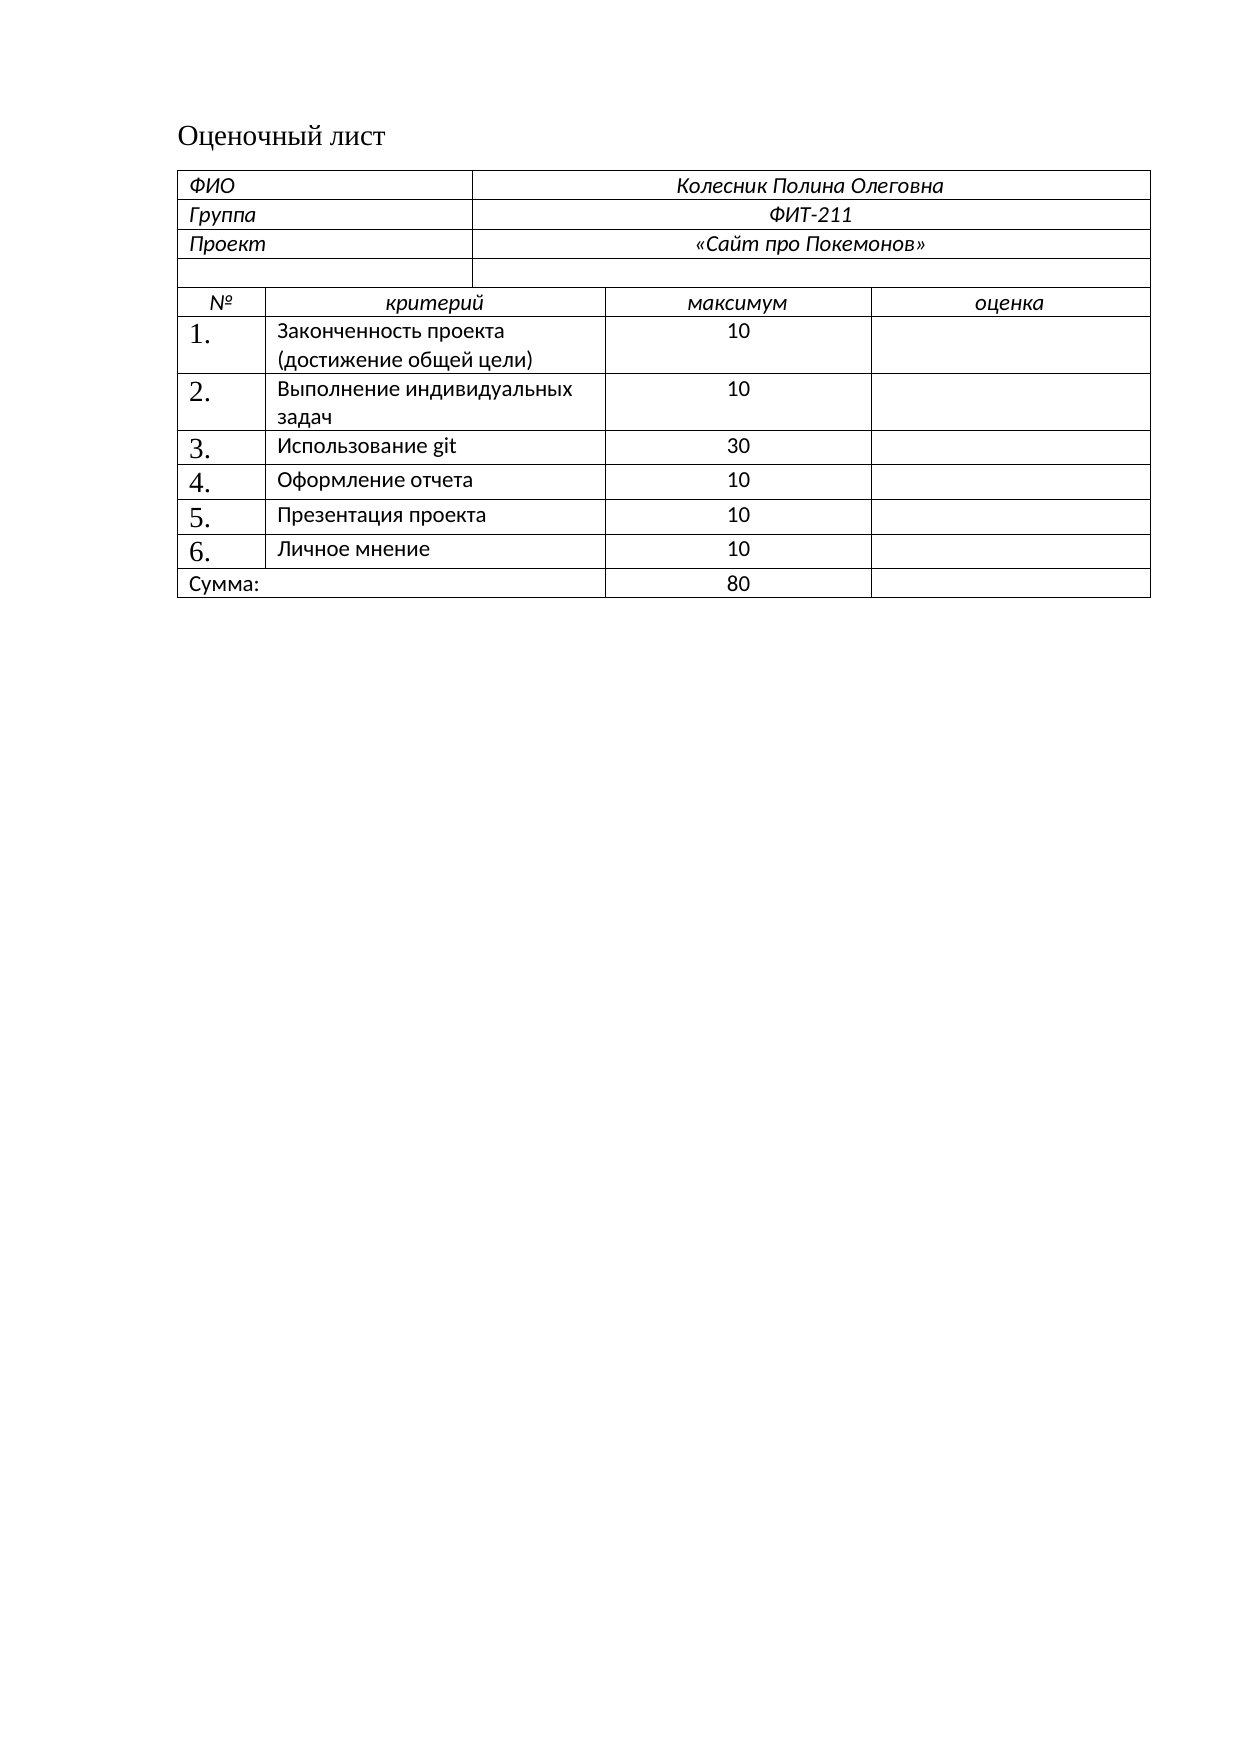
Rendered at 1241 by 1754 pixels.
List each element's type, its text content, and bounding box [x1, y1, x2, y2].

table_cell Проект [178, 230, 472, 257]
table_cell Оформление отчета [266, 465, 605, 499]
table_cell 10 [606, 317, 871, 373]
table_cell Использование git [266, 431, 605, 464]
table_cell [178, 500, 265, 533]
table_cell [872, 374, 1150, 430]
table_header ФИО [178, 171, 472, 199]
table_cell [178, 465, 265, 499]
table_cell [178, 431, 265, 464]
table_cell Выполнение индивидуальных задач [266, 374, 605, 430]
table_cell 80 [606, 569, 871, 597]
table_cell [872, 465, 1150, 499]
table_cell критерий [266, 288, 605, 316]
table_cell [178, 317, 265, 373]
table_cell [872, 535, 1150, 568]
table_cell [872, 431, 1150, 464]
table_cell 10 [606, 535, 871, 568]
table_cell [178, 374, 265, 430]
table_cell [872, 569, 1150, 597]
table_header Колесник Полина Олеговна [473, 171, 1150, 199]
table_cell максимум [606, 288, 871, 316]
text Оценочный лист [177, 118, 1152, 152]
table_cell 10 [606, 500, 871, 533]
table_cell [872, 500, 1150, 533]
table_cell 10 [606, 374, 871, 430]
table_cell Сумма: [178, 569, 605, 597]
table_cell Личное мнение [266, 535, 605, 568]
table_cell [473, 259, 1150, 287]
table_cell № [178, 288, 265, 316]
table_cell 10 [606, 465, 871, 499]
table_cell Презентация проекта [266, 500, 605, 533]
table_cell 30 [606, 431, 871, 464]
table_cell ФИТ-211 [473, 200, 1150, 228]
table_cell «Сайт про Покемонов» [473, 230, 1150, 257]
table_cell Группа [178, 200, 472, 228]
table_cell [178, 259, 472, 287]
table_cell оценка [872, 288, 1150, 316]
table_cell Законченность проекта (достижение общей цели) [266, 317, 605, 373]
table_cell [872, 317, 1150, 373]
table_cell [178, 535, 265, 568]
